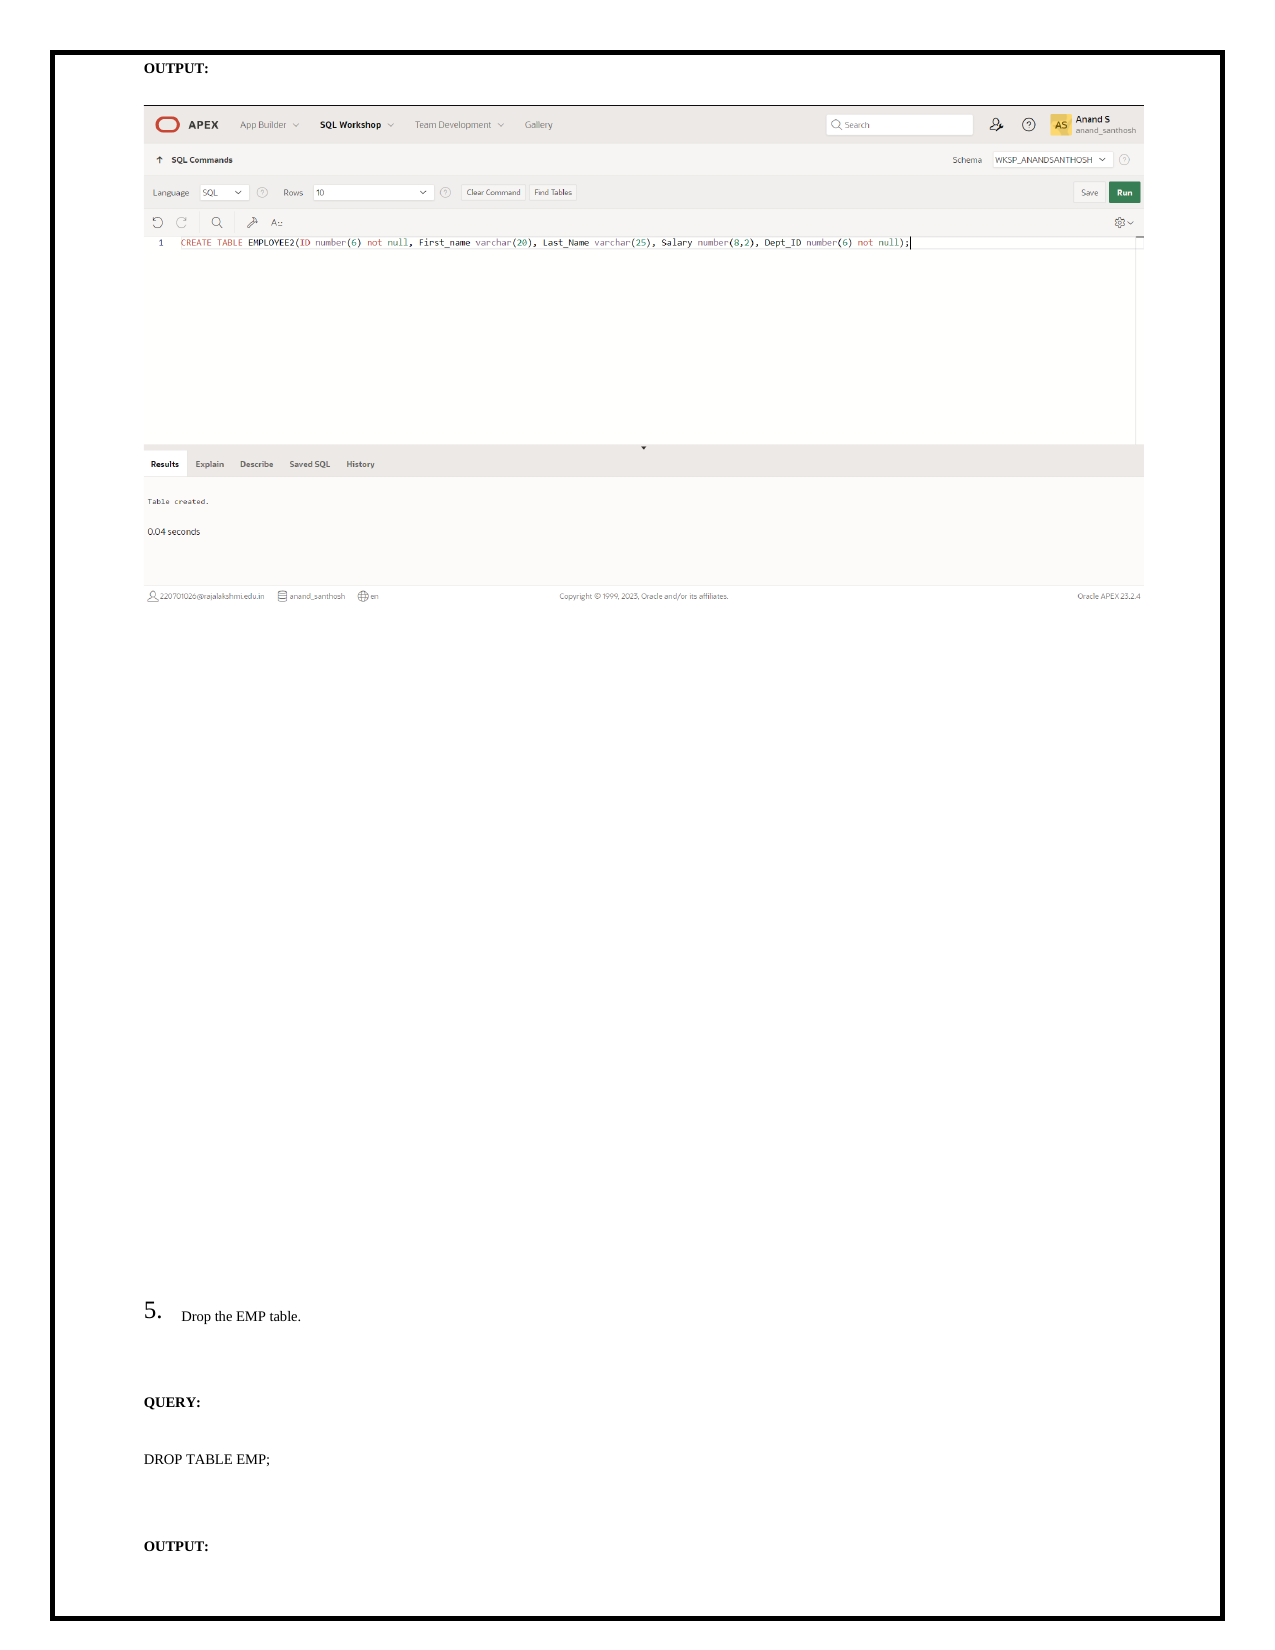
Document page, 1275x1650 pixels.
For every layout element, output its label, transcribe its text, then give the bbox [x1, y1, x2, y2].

text OUTPUT: [144, 1525, 1144, 1554]
list Drop the EMP table. [144, 1295, 1144, 1324]
text DROP TABLE EMP; [144, 1439, 1144, 1468]
text QUERY: [144, 1382, 1144, 1410]
picture [143, 105, 1144, 606]
text OUTPUT: [144, 55, 1144, 77]
